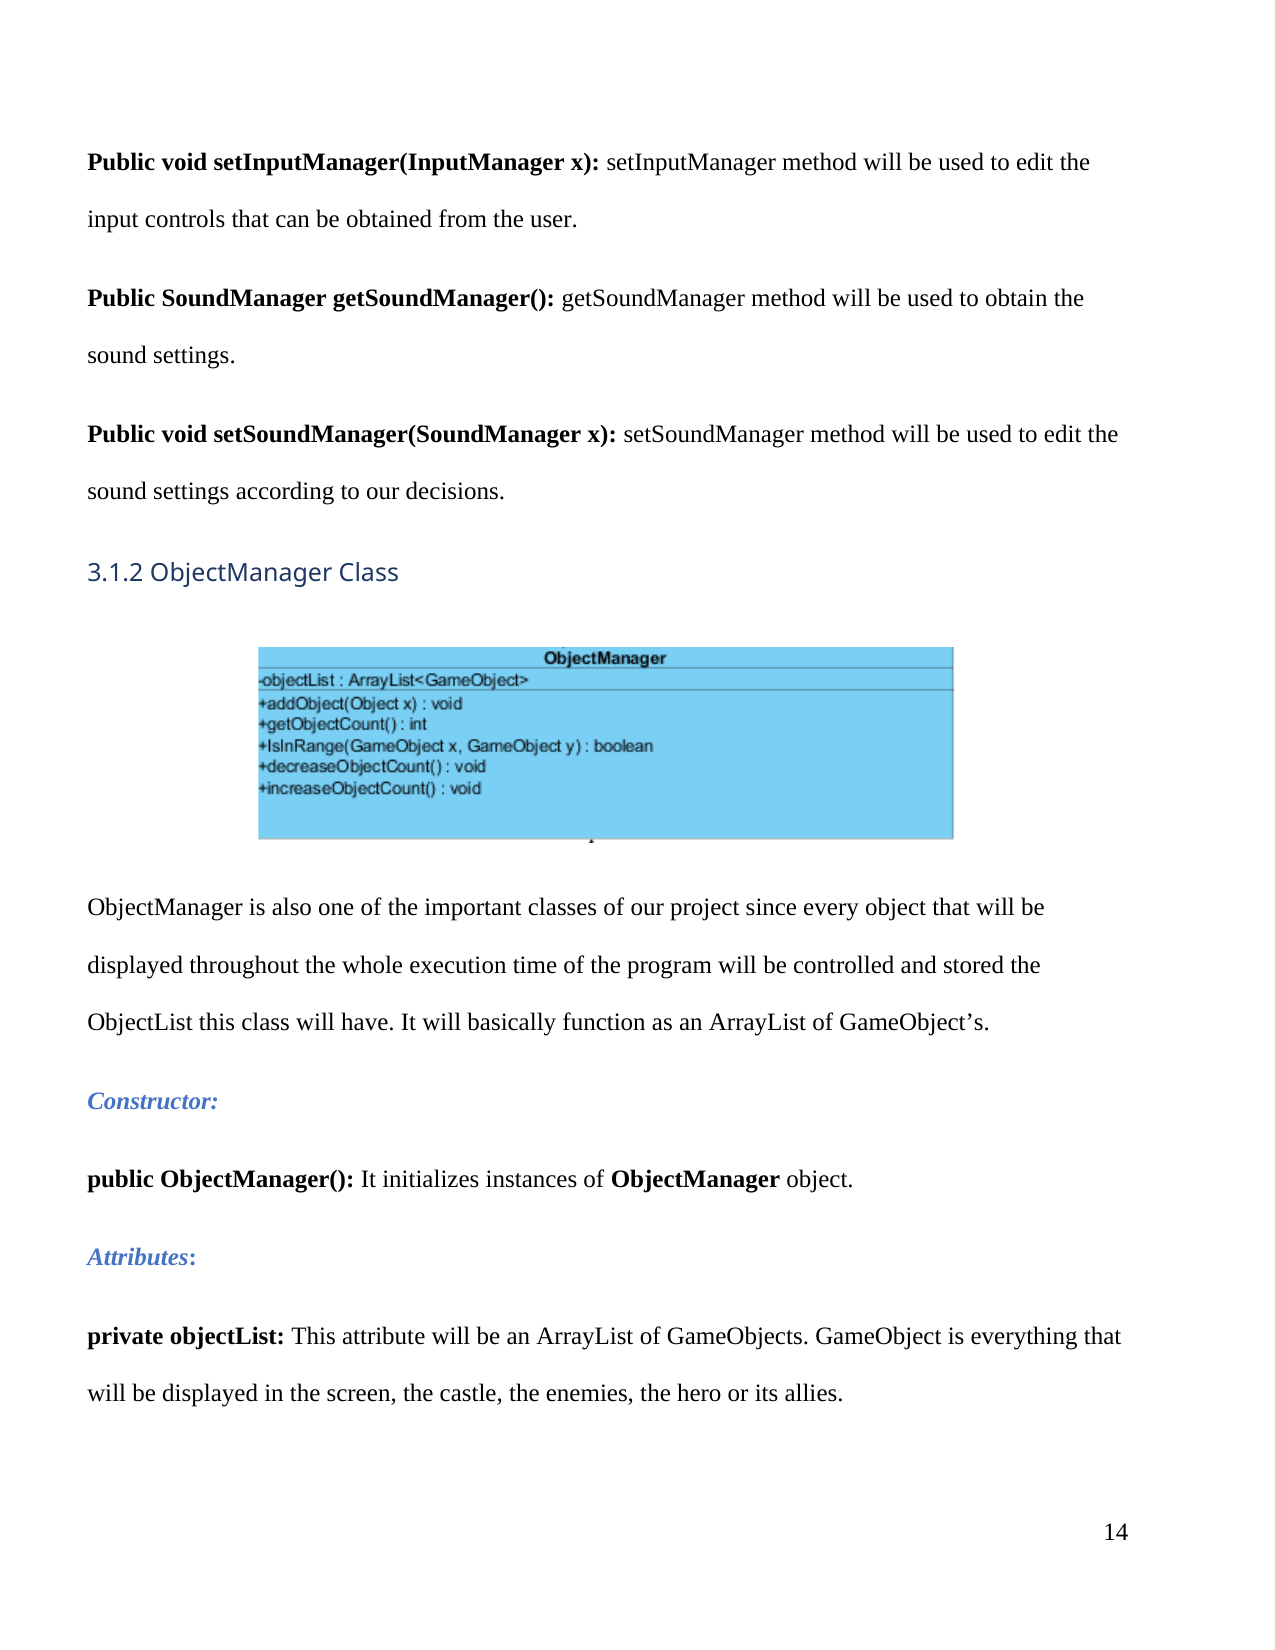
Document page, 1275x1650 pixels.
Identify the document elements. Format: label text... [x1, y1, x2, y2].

text ObjectManager is also one of the important classes of our project since every object that will be displayed throughout the whole execution time of the program will be controlled and stored the ObjectList this class will have. It will basically function as an ArrayList of GameObject’s. [87, 892, 1128, 1036]
text Public void setInputManager(InputManager x): setInputManager method will be used to edit the input controls that can be obtained from the user. [87, 147, 1128, 233]
text public ObjectManager(): It initializes instances of ObjectManager object. [87, 1164, 1128, 1193]
picture [258, 647, 957, 843]
text Constructor: [87, 1086, 1128, 1114]
subtitle 3.1.2 ObjectManager Class [87, 554, 1128, 588]
text Attributes: [87, 1242, 1128, 1271]
text Public SoundManager getSoundManager(): getSoundManager method will be used to obtain the sound settings. [87, 283, 1128, 369]
text Public void setSoundManager(SoundManager x): setSoundManager method will be used to edit the sound settings according to our decisions. [87, 419, 1128, 505]
text private objectList: This attribute will be an ArrayList of GameObjects. GameObject is everything that will be displayed in the screen, the castle, the enemies, the hero or its allies. [87, 1321, 1128, 1407]
